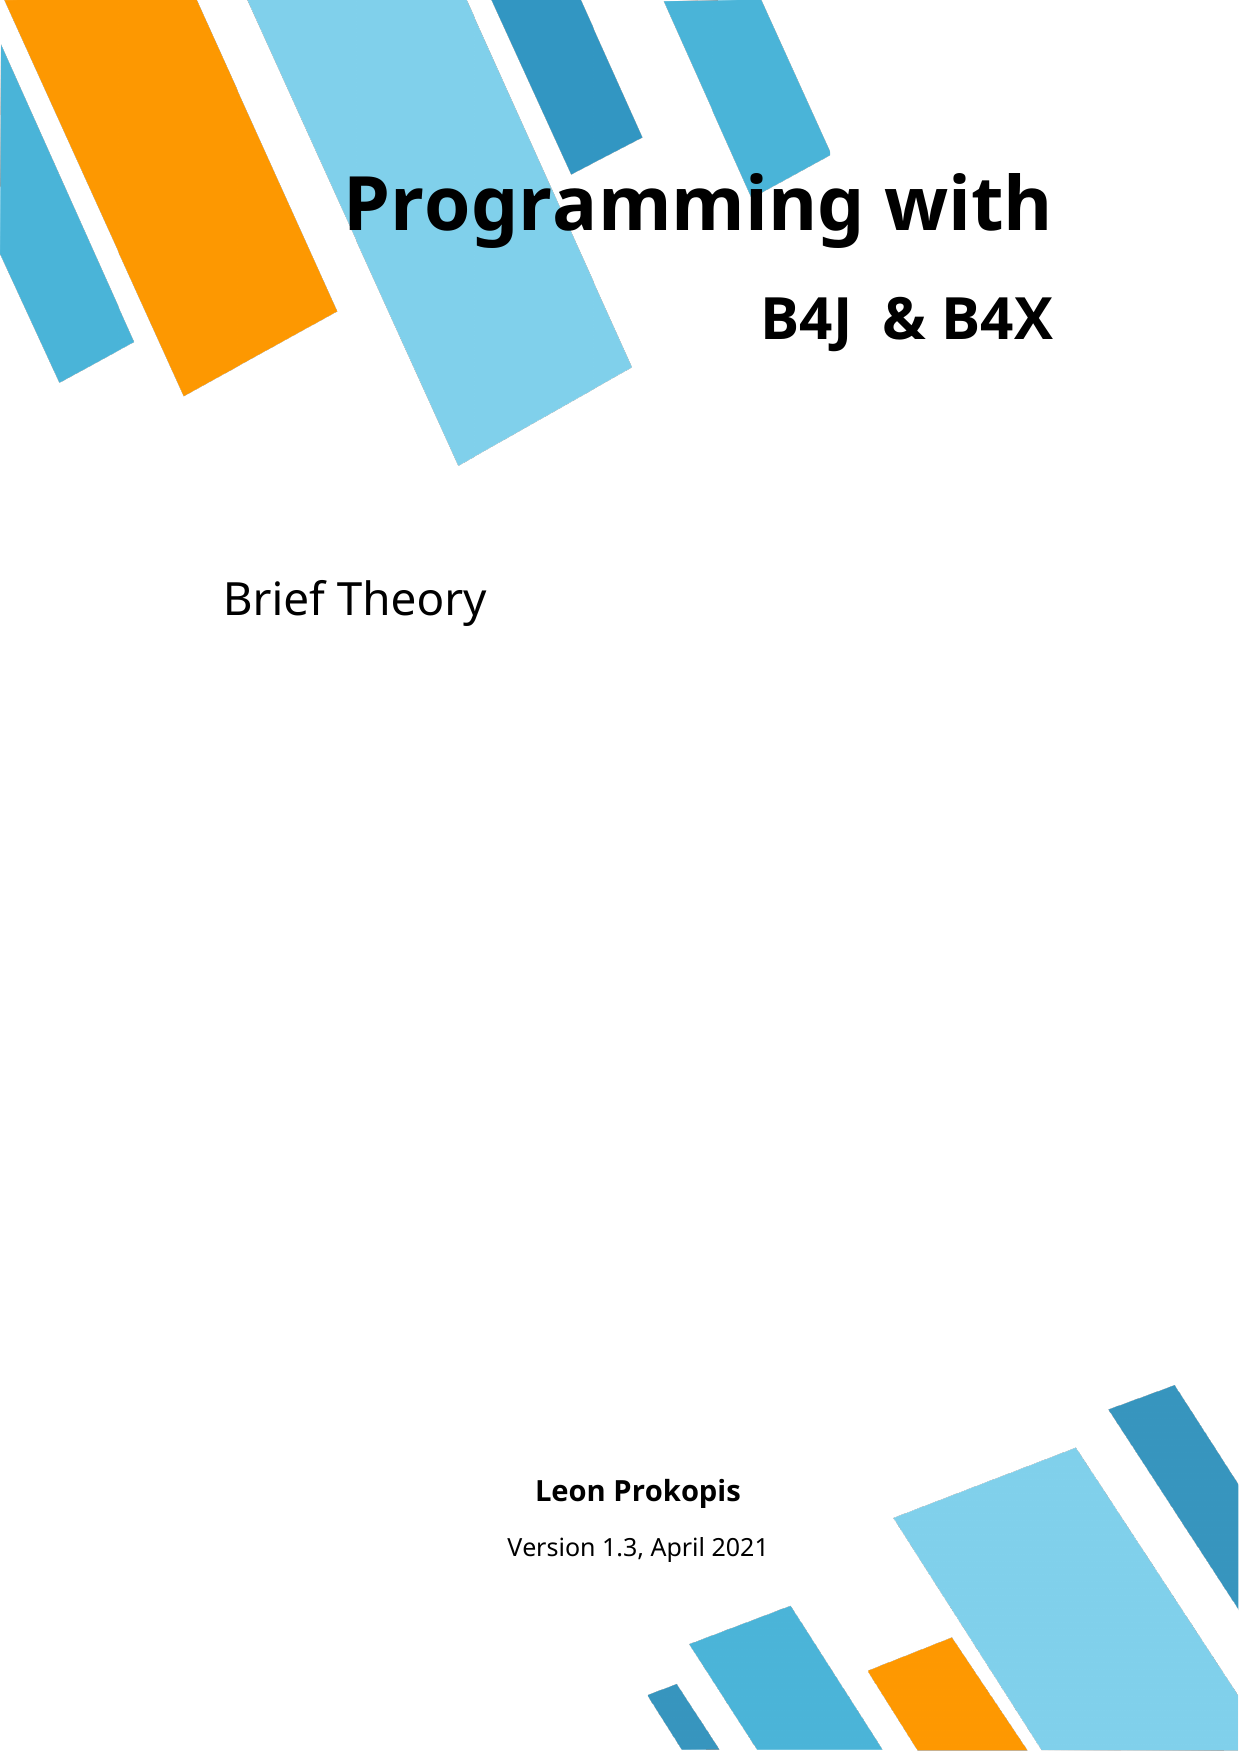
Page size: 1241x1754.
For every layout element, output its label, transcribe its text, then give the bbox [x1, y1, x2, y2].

text Leon Prokopis [223, 1470, 1053, 1509]
text Brief Theory [223, 566, 1053, 628]
picture [647, 1385, 1239, 1751]
picture [0, 0, 831, 466]
text Version 1.3, April 2021 [223, 1529, 1053, 1563]
text B4J & B4X [223, 277, 1053, 356]
text Programming with [223, 150, 1053, 252]
